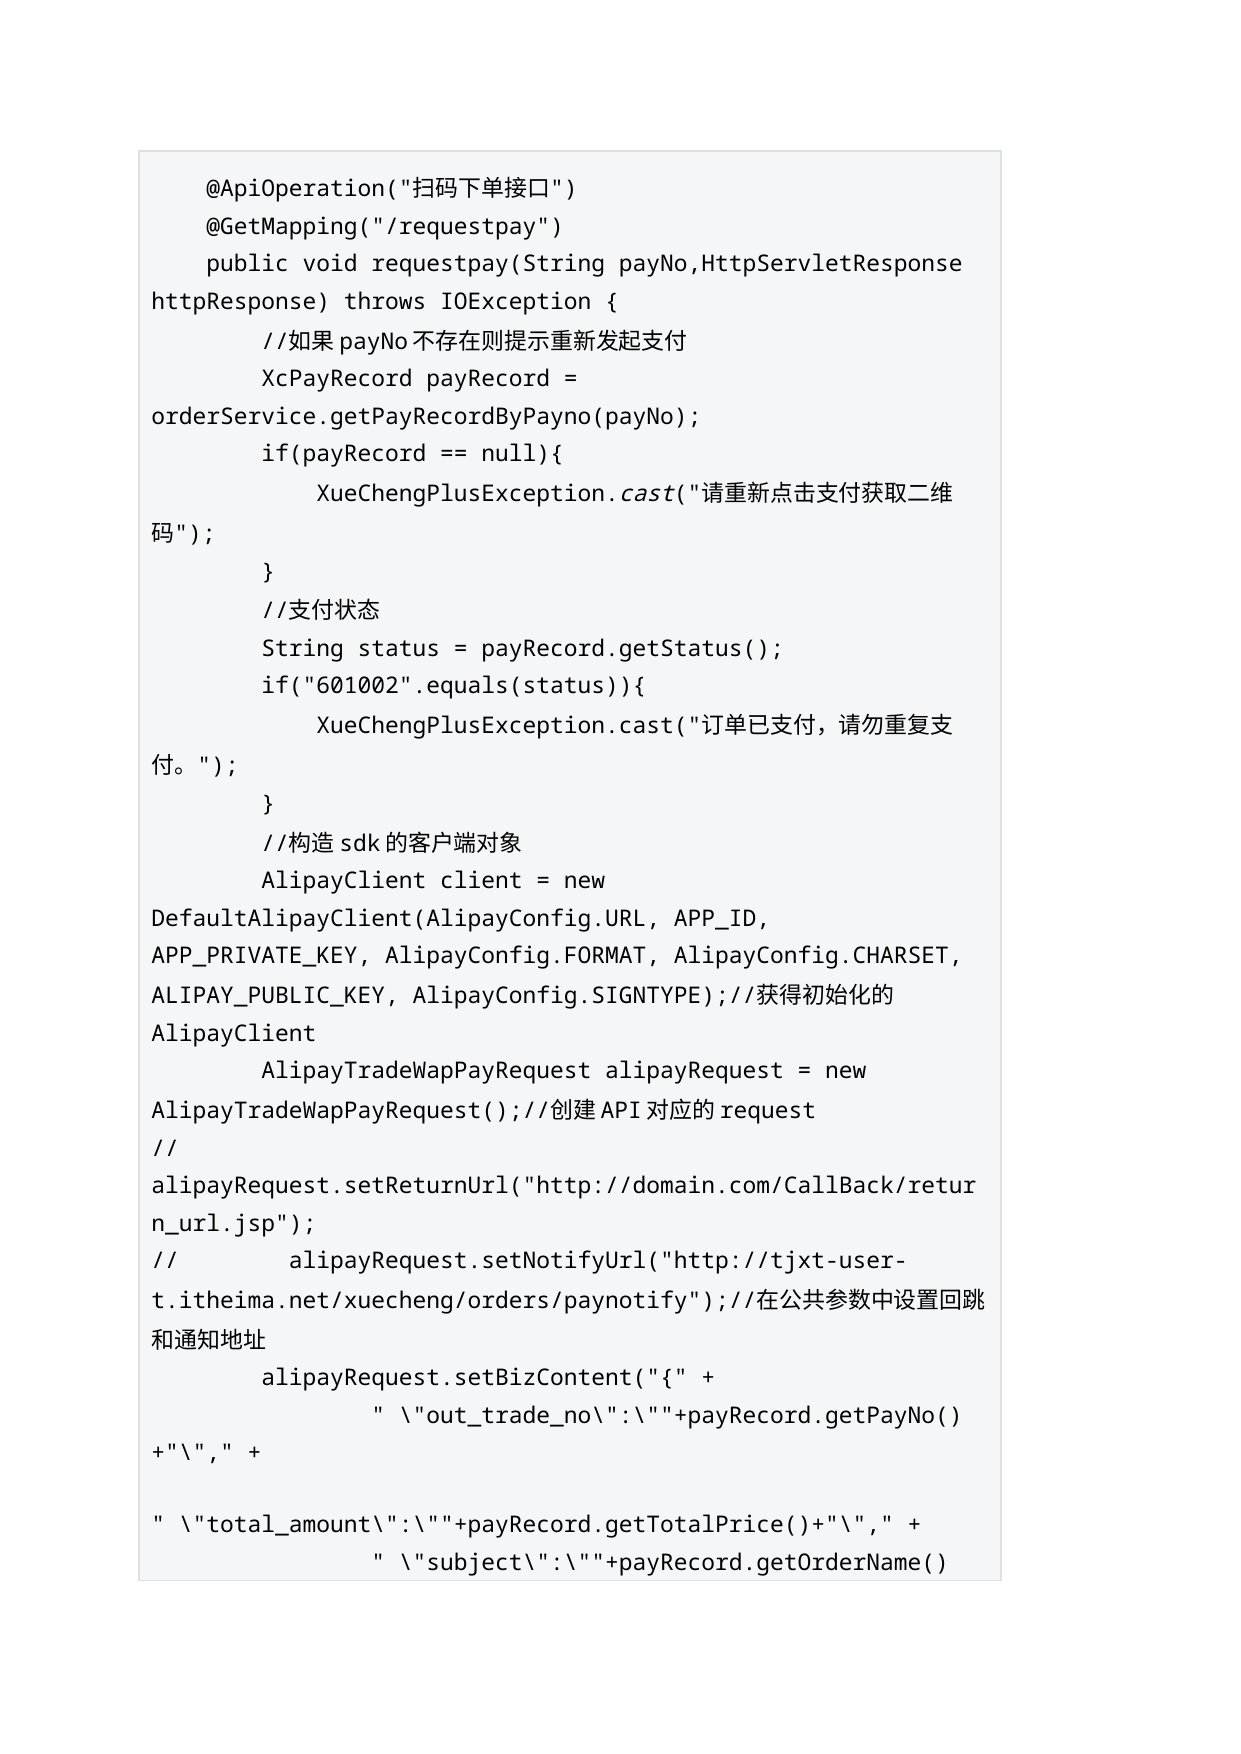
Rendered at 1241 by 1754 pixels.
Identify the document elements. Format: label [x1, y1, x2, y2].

table_header [140, 152, 1000, 1580]
